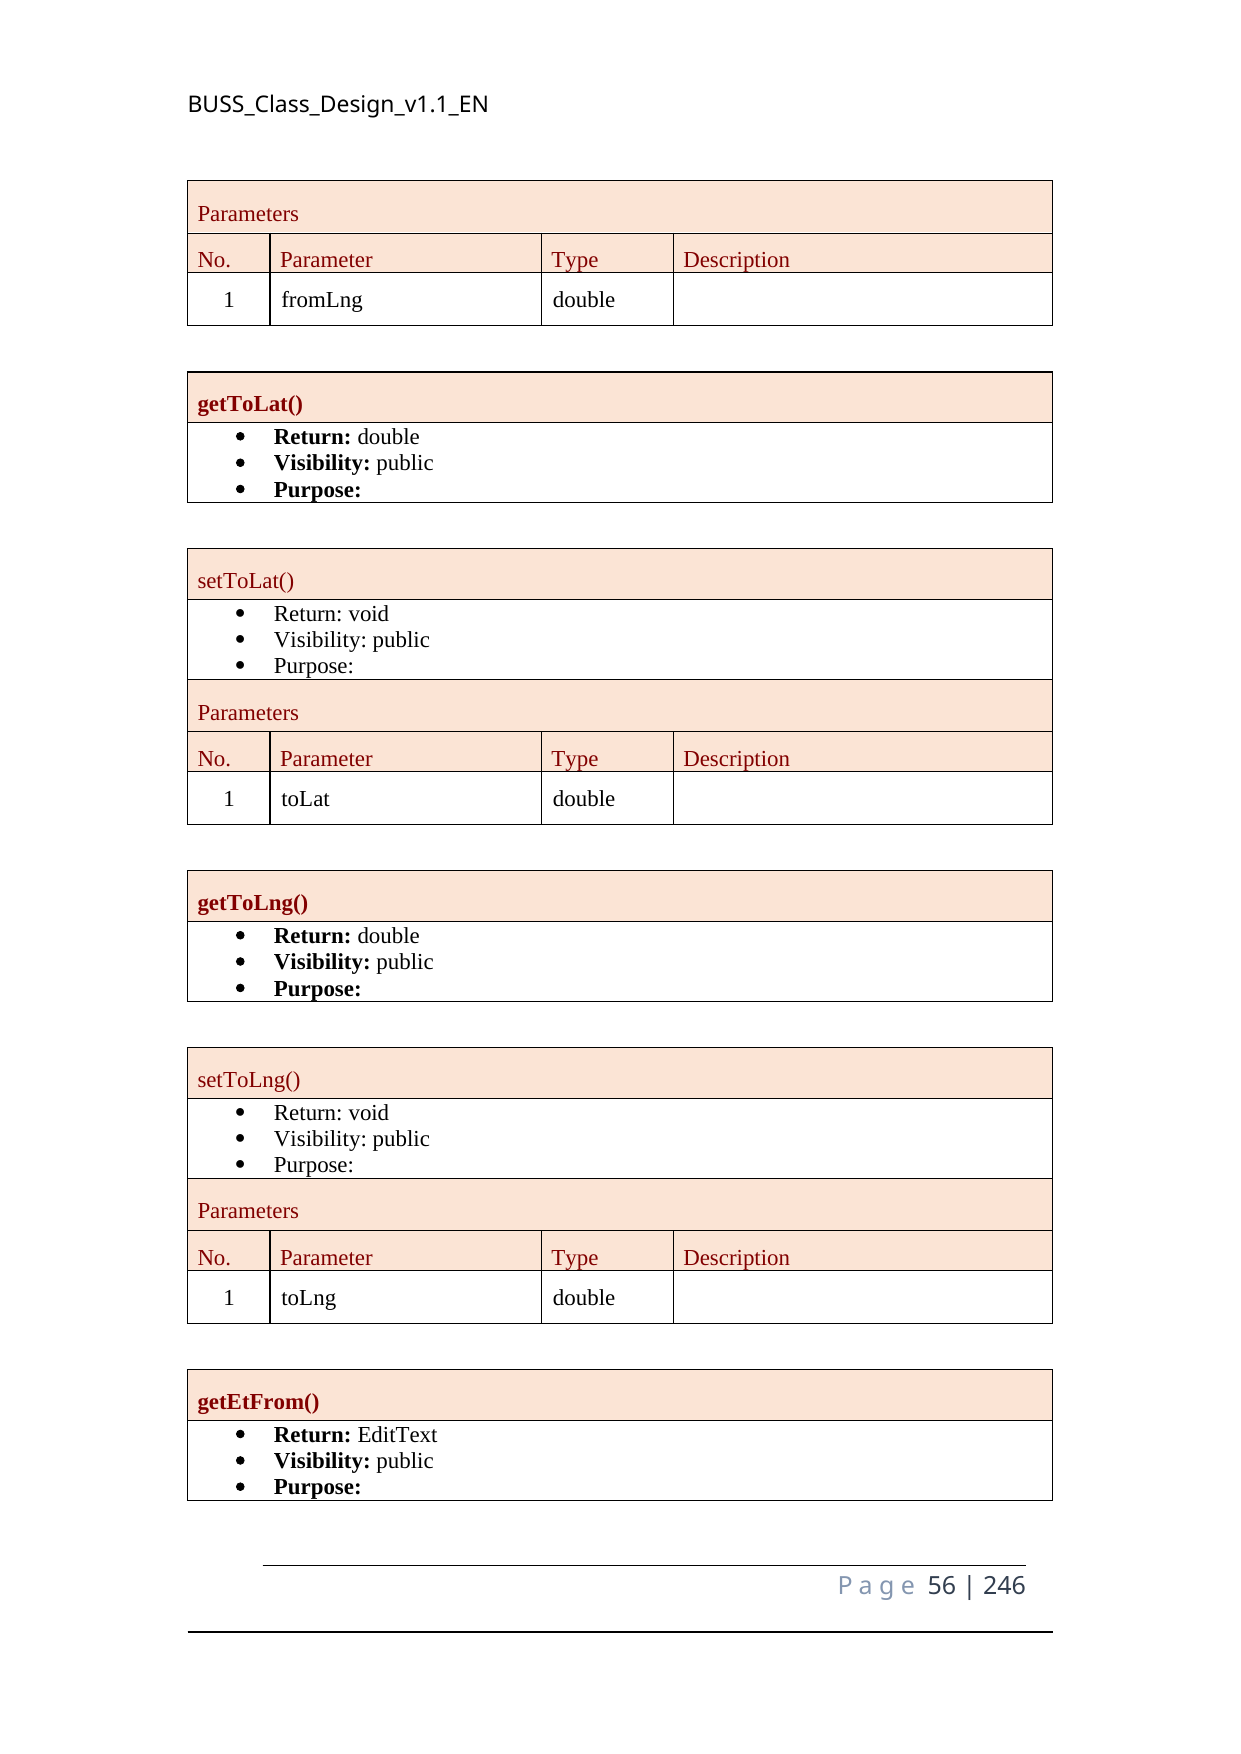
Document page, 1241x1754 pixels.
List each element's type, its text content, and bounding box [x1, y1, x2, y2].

table_cell [674, 772, 1052, 824]
table_header getEtFrom() [188, 1370, 1052, 1420]
table_cell [674, 1271, 1052, 1323]
table_cell Description [674, 732, 1052, 771]
table_cell Type [542, 1231, 673, 1270]
table_cell Type [542, 234, 673, 272]
table_cell [674, 273, 1052, 325]
table_cell 1 [188, 772, 269, 824]
table_cell No. [188, 732, 269, 771]
table_cell toLat [271, 772, 541, 824]
table_cell Parameters [188, 680, 1052, 731]
table_cell Return: double Visibility: public Purpose: [188, 922, 1052, 1001]
table_cell toLng [271, 1271, 541, 1323]
table_cell fromLng [271, 273, 541, 325]
table_cell double [542, 1271, 673, 1323]
table_cell Description [674, 1231, 1052, 1270]
table_cell Parameter [271, 1231, 541, 1270]
table_cell No. [188, 1231, 269, 1270]
table_cell Description [674, 234, 1052, 272]
table_header getToLat() [188, 373, 1052, 422]
table_header setToLng() [188, 1048, 1052, 1098]
table_cell Parameters [188, 181, 1052, 232]
table_cell Parameter [271, 234, 541, 272]
table_cell double [542, 273, 673, 325]
table_cell 1 [188, 1271, 269, 1323]
table_cell Return: void Visibility: public Purpose: [188, 1099, 1052, 1178]
table_cell Parameter [271, 732, 541, 771]
table_cell 1 [188, 273, 269, 325]
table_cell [188, 423, 1052, 502]
table_cell Return: EditText Visibility: public Purpose: [188, 1421, 1052, 1500]
table_cell No. [188, 234, 269, 272]
table_header setToLat() [188, 549, 1052, 599]
table_cell double [542, 772, 673, 824]
table_cell Parameters [188, 1179, 1052, 1230]
table_cell Type [542, 732, 673, 771]
table_header getToLng() [188, 871, 1052, 921]
table_cell Return: void Visibility: public Purpose: [188, 600, 1052, 679]
